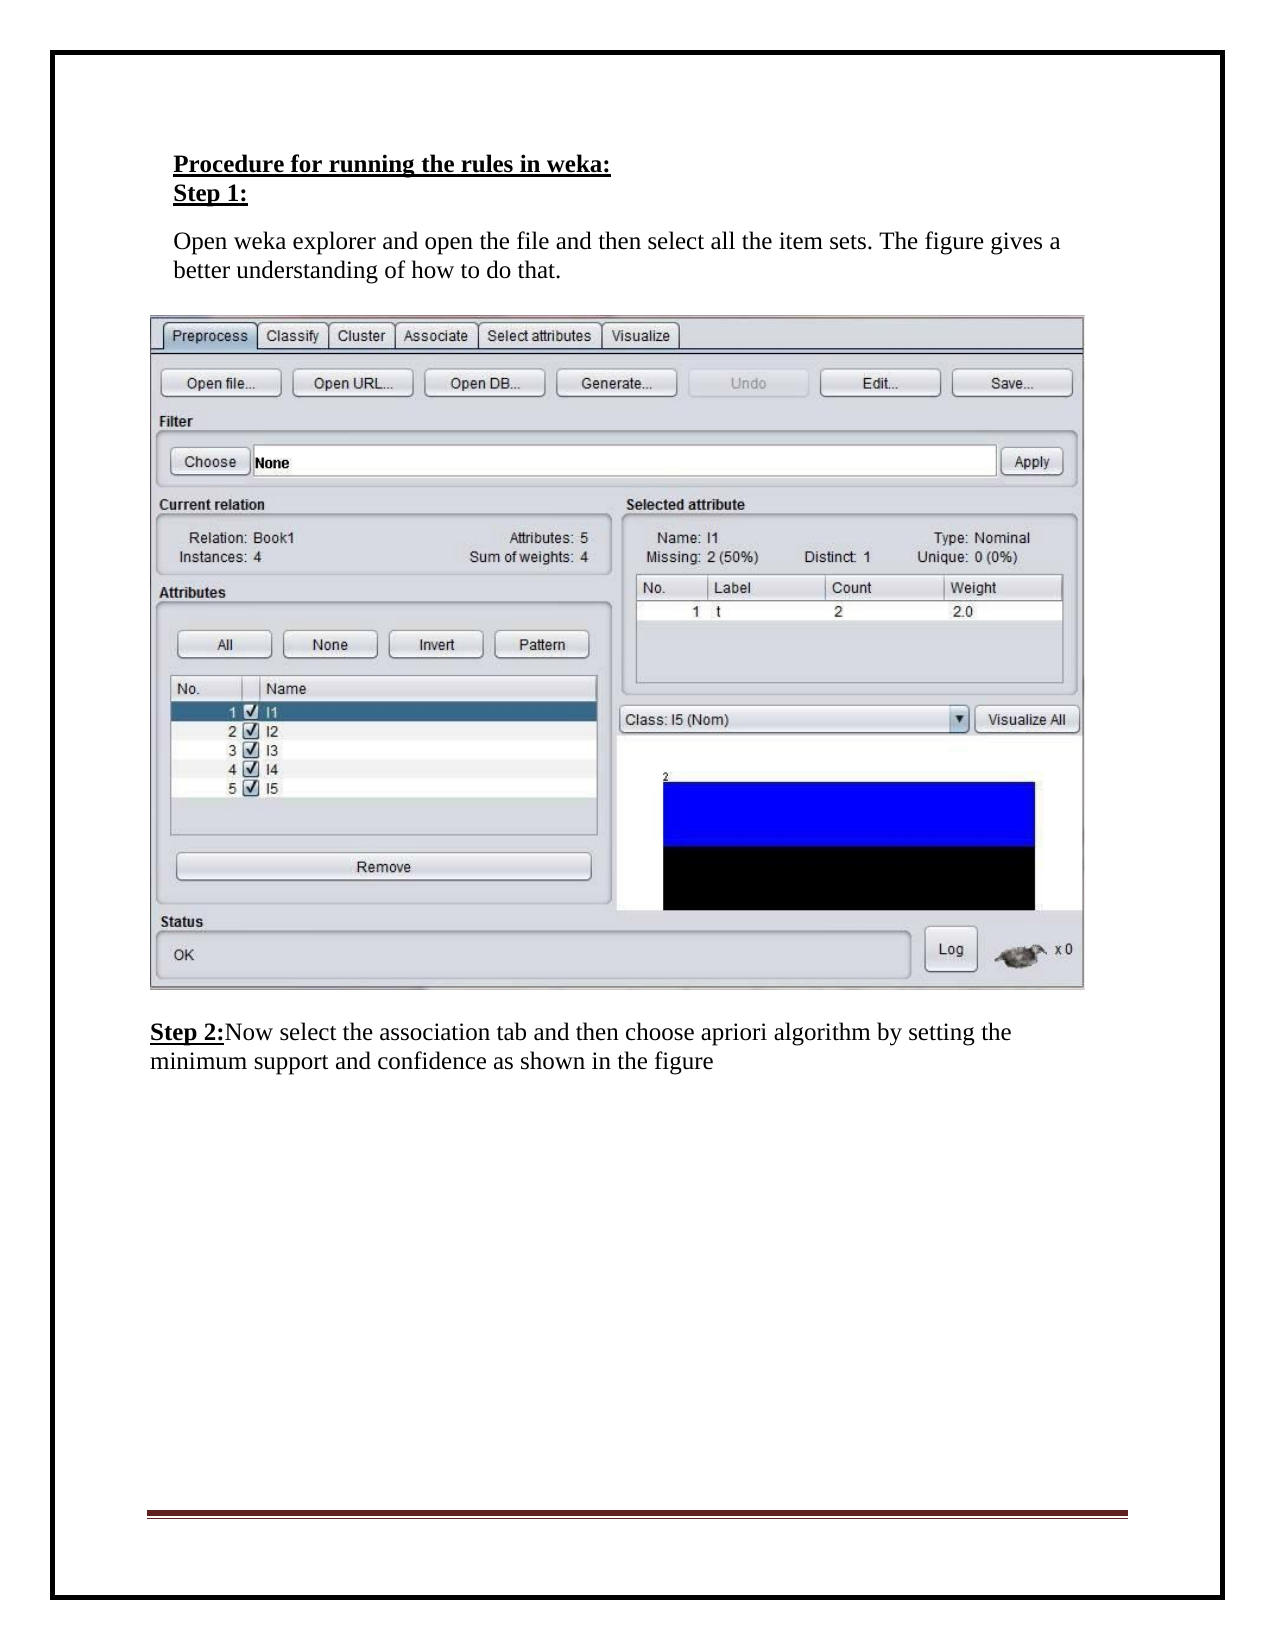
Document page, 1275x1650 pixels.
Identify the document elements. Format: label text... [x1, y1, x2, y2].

subtitle Procedure for running the rules in weka: [173, 149, 1204, 178]
text Open weka explorer and open the file and then select all the item sets. The figure gives a better understanding of how to do that. [173, 226, 1120, 284]
text Step 2:Now select the association tab and then choose apriori algorithm by setting the minimum support and confidence as shown in the figure [150, 1018, 1111, 1074]
text Step 1: [173, 178, 1204, 207]
picture [150, 315, 1085, 990]
